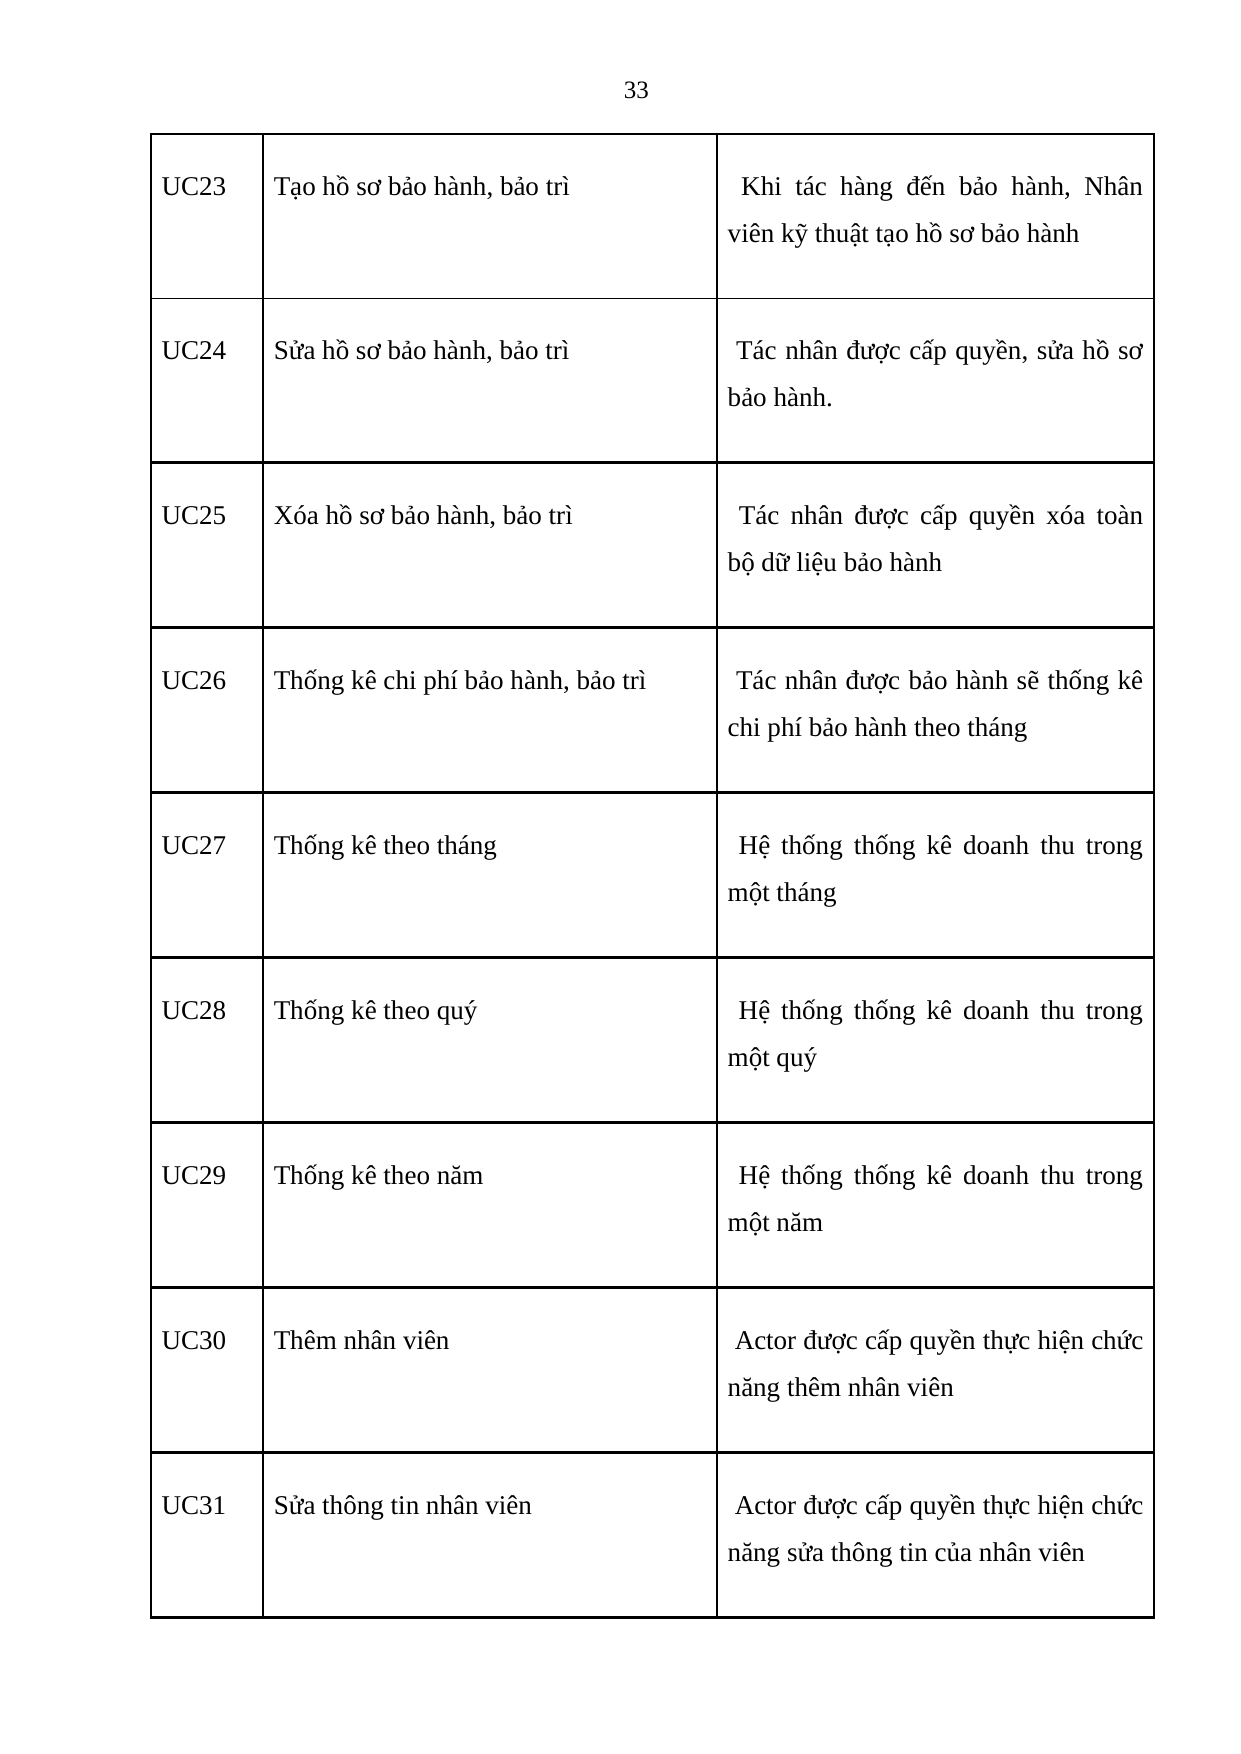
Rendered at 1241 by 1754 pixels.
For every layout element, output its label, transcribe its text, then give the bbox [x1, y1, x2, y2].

table_cell UC28 [152, 959, 262, 1121]
table_cell Tác nhân được cấp quyền, sửa hồ sơ bảo hành. [718, 299, 1153, 461]
table_cell UC30 [152, 1289, 262, 1451]
table_cell Tác nhân được cấp quyền xóa toàn bộ dữ liệu bảo hành [718, 464, 1153, 626]
table_cell Thống kê theo năm [264, 1124, 716, 1286]
table_cell Hệ thống thống kê doanh thu trong một tháng [718, 794, 1153, 956]
table_cell UC24 [152, 299, 262, 461]
table_cell Thêm nhân viên [264, 1289, 716, 1451]
table_cell Tác nhân được bảo hành sẽ thống kê chi phí bảo hành theo tháng [718, 629, 1153, 791]
table_cell Khi tác hàng đến bảo hành, Nhân viên kỹ thuật tạo hồ sơ bảo hành [718, 135, 1153, 297]
table_cell UC29 [152, 1124, 262, 1286]
table_cell Thống kê theo quý [264, 959, 716, 1121]
table_cell Actor được cấp quyền thực hiện chức năng sửa thông tin của nhân viên [718, 1454, 1153, 1616]
table_cell UC26 [152, 629, 262, 791]
table_cell UC27 [152, 794, 262, 956]
table_cell UC25 [152, 464, 262, 626]
table_cell Actor được cấp quyền thực hiện chức năng thêm nhân viên [718, 1289, 1153, 1451]
table_cell Sửa hồ sơ bảo hành, bảo trì [264, 299, 716, 461]
table_cell UC31 [152, 1454, 262, 1616]
table_cell UC23 [152, 135, 262, 297]
table_cell Thống kê theo tháng [264, 794, 716, 956]
table_cell Hệ thống thống kê doanh thu trong một năm [718, 1124, 1153, 1286]
table_cell Sửa thông tin nhân viên [264, 1454, 716, 1616]
table_cell Xóa hồ sơ bảo hành, bảo trì [264, 464, 716, 626]
table_cell Thống kê chi phí bảo hành, bảo trì [264, 629, 716, 791]
table_cell Hệ thống thống kê doanh thu trong một quý [718, 959, 1153, 1121]
table_cell Tạo hồ sơ bảo hành, bảo trì [264, 135, 716, 297]
